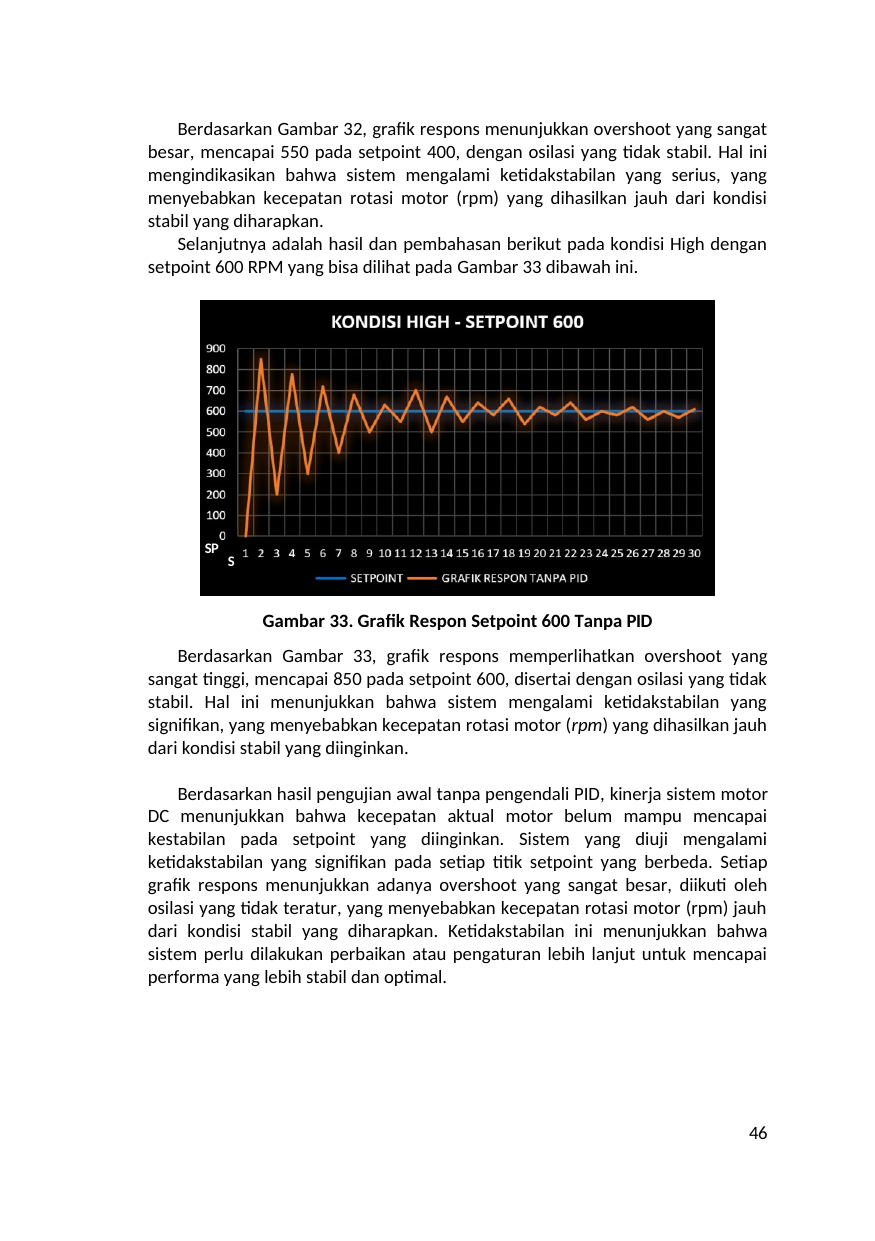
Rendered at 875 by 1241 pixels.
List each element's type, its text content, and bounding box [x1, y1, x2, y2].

text Berdasarkan Gambar 33, grafik respons memperlihatkan overshoot yang sangat tinggi, mencapai 850 pada setpoint 600, disertai dengan osilasi yang tidak stabil. Hal ini menunjukkan bahwa sistem mengalami ketidakstabilan yang signifikan, yang menyebabkan kecepatan rotasi motor (rpm) yang dihasilkan jauh dari kondisi stabil yang diinginkan. [148, 644, 768, 759]
picture [200, 300, 715, 596]
text Selanjutnya adalah hasil dan pembahasan berikut pada kondisi High dengan setpoint 600 RPM yang bisa dilihat pada Gambar 33 dibawah ini. [148, 232, 767, 278]
text Berdasarkan hasil pengujian awal tanpa pengendali PID, kinerja sistem motor DC menunjukkan bahwa kecepatan aktual motor belum mampu mencapai kestabilan pada setpoint yang diinginkan. Sistem yang diuji mengalami ketidakstabilan yang signifikan pada setiap titik setpoint yang berbeda. Setiap grafik respons menunjukkan adanya overshoot yang sangat besar, diikuti oleh osilasi yang tidak teratur, yang menyebabkan kecepatan rotasi motor (rpm) jauh dari kondisi stabil yang diharapkan. Ketidakstabilan ini menunjukkan bahwa sistem perlu dilakukan perbaikan atau pengaturan lebih lanjut untuk mencapai performa yang lebih stabil dan optimal. [148, 782, 768, 988]
text Berdasarkan Gambar 32, grafik respons menunjukkan overshoot yang sangat besar, mencapai 550 pada setpoint 400, dengan osilasi yang tidak stabil. Hal ini mengindikasikan bahwa sistem mengalami ketidakstabilan yang serius, yang menyebabkan kecepatan rotasi motor (rpm) yang dihasilkan jauh dari kondisi stabil yang diharapkan. [148, 117, 768, 232]
